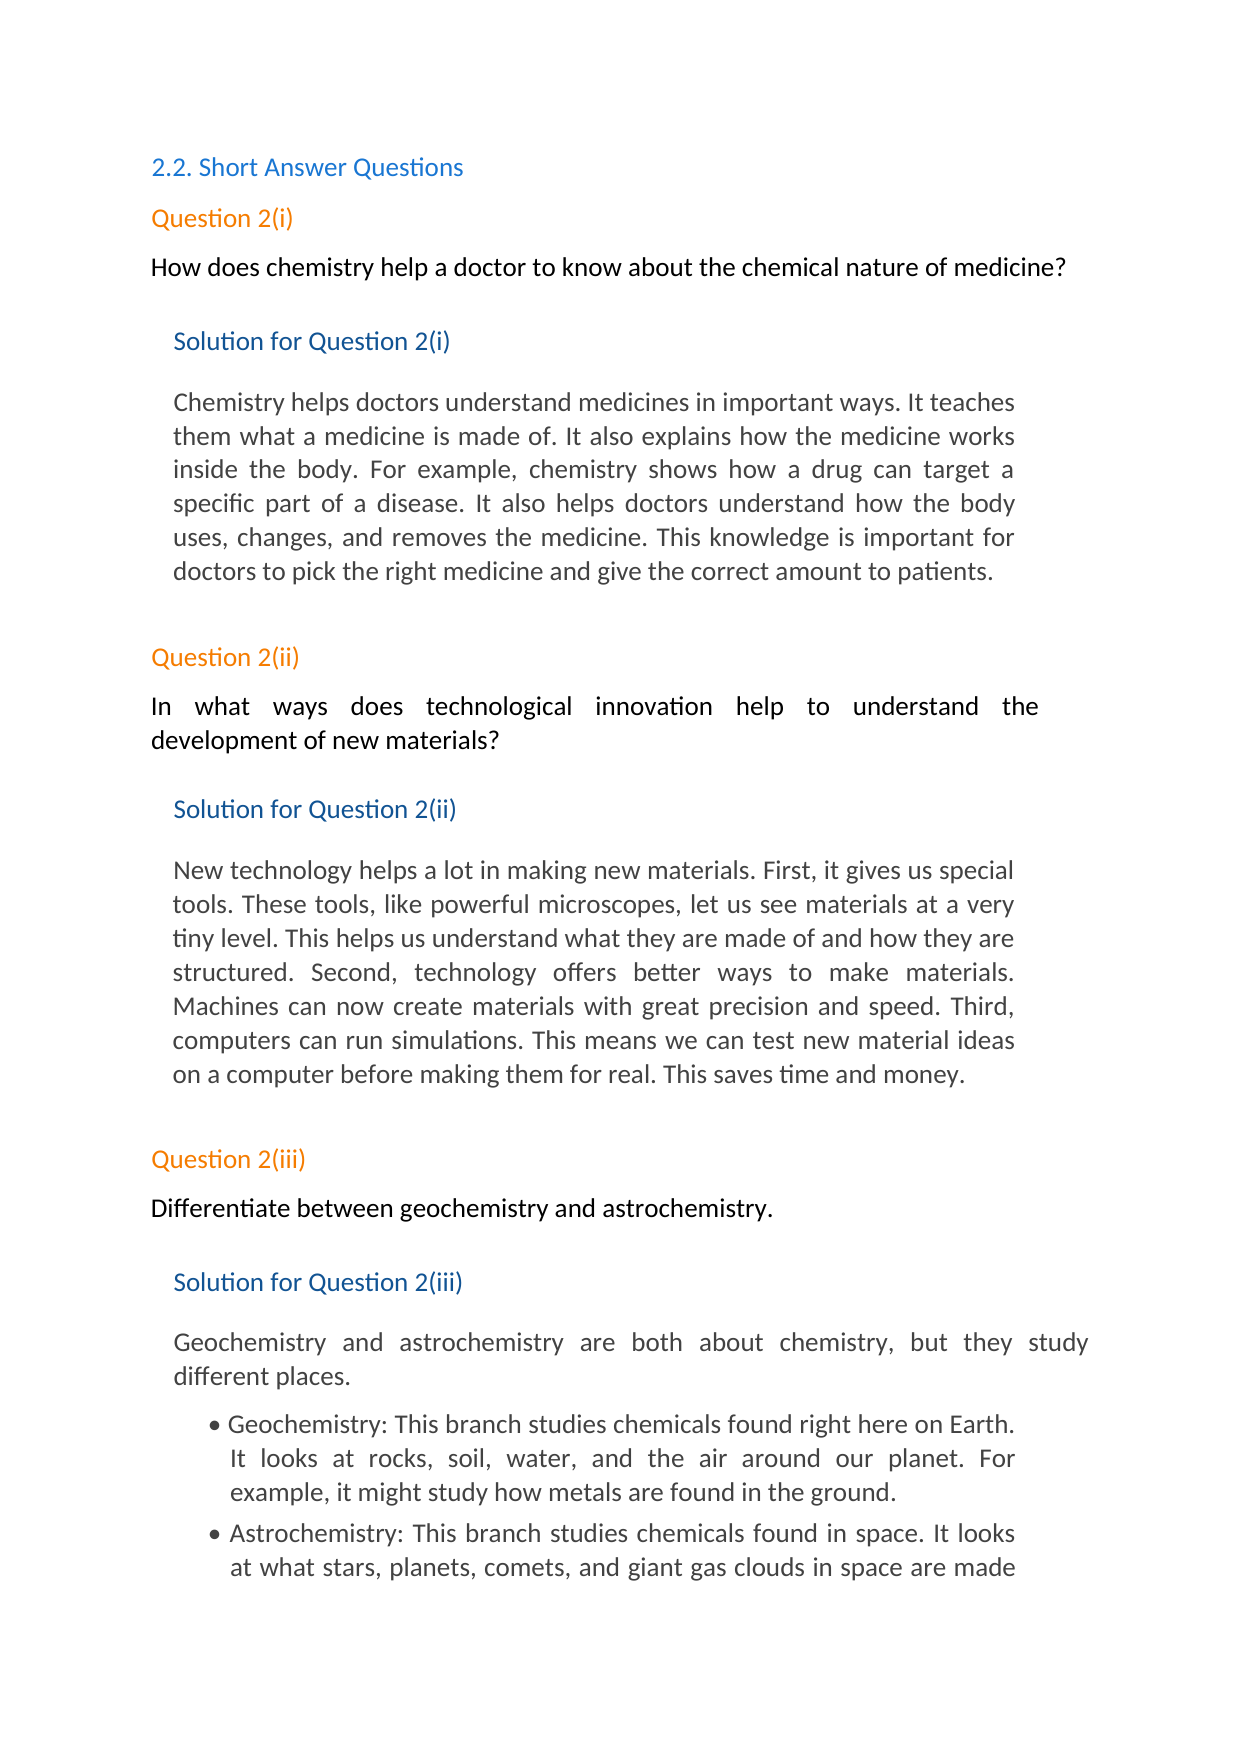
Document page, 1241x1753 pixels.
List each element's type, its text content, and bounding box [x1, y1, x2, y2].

text New technology helps a lot in making new materials. First, it gives us special tools. These tools, like powerful microscopes, let us see materials at a very tiny level. This helps us understand what they are made of and how they are structured. Second, technology offers better ways to make materials. Machines can now create materials with great precision and speed. Third, computers can run simulations. This means we can test new material ideas on a computer before making them for real. This saves time and money. [172, 853, 1016, 1090]
text 2.2. Short Answer Questions [151, 150, 1090, 183]
text Solution for Question 2(i) [173, 324, 1090, 357]
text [208, 1516, 1017, 1583]
text Chemistry helps doctors understand medicines in important ways. It teaches them what a medicine is made of. It also explains how the medicine works inside the body. For example, chemistry shows how a drug can target a specific part of a disease. It also helps doctors understand how the body uses, changes, and removes the medicine. This knowledge is important for doctors to pick the right medicine and give the correct amount to patients. [173, 385, 1016, 587]
text Question 2(ii) [151, 640, 1090, 673]
text Solution for Question 2(ii) [173, 792, 1090, 825]
text Solution for Question 2(iii) [173, 1265, 1090, 1298]
text • Geochemistry: This branch studies chemicals found right here on Earth. It looks at rocks, soil, water, and the air around our planet. For example, it might study how metals are found in the ground. [208, 1407, 1017, 1508]
text Question 2(i) [151, 201, 1090, 234]
text Geochemistry and astrochemistry are both about chemistry, but they study different places. [173, 1326, 1090, 1392]
text How does chemistry help a doctor to know about the chemical nature of medicine? [151, 250, 1090, 283]
text Differentiate between geochemistry and astrochemistry. [151, 1191, 1090, 1224]
text Question 2(iii) [151, 1142, 1090, 1175]
text In what ways does technological innovation help to understand the development of new materials? [151, 689, 1040, 756]
